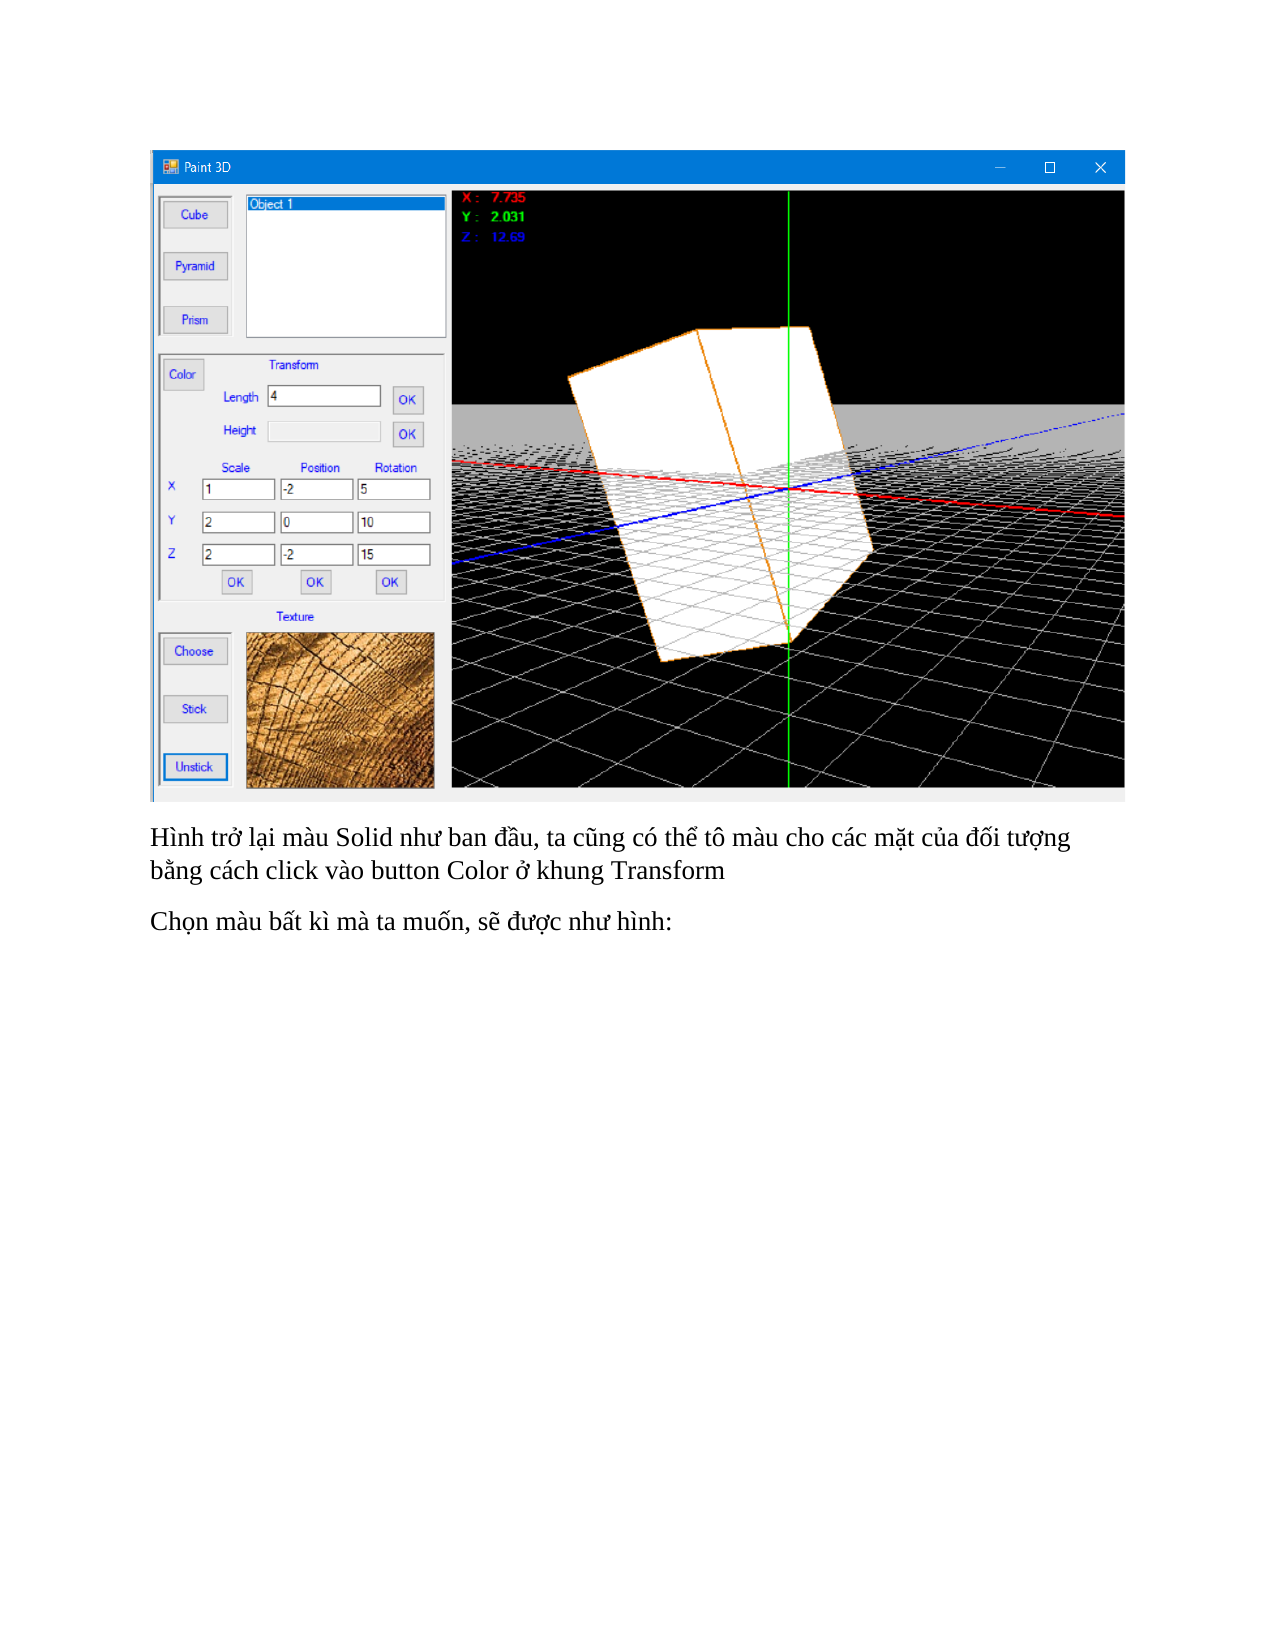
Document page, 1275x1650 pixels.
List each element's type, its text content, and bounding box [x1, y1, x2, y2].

picture [150, 150, 1125, 802]
text Hình trở lại màu Solid như ban đầu, ta cũng có thể tô màu cho các mặt của đối tượng bằng cách click vào button Color ở khung Transform [150, 821, 1125, 886]
text Chọn màu bất kì mà ta muốn, sẽ được như hình: [150, 904, 1125, 936]
